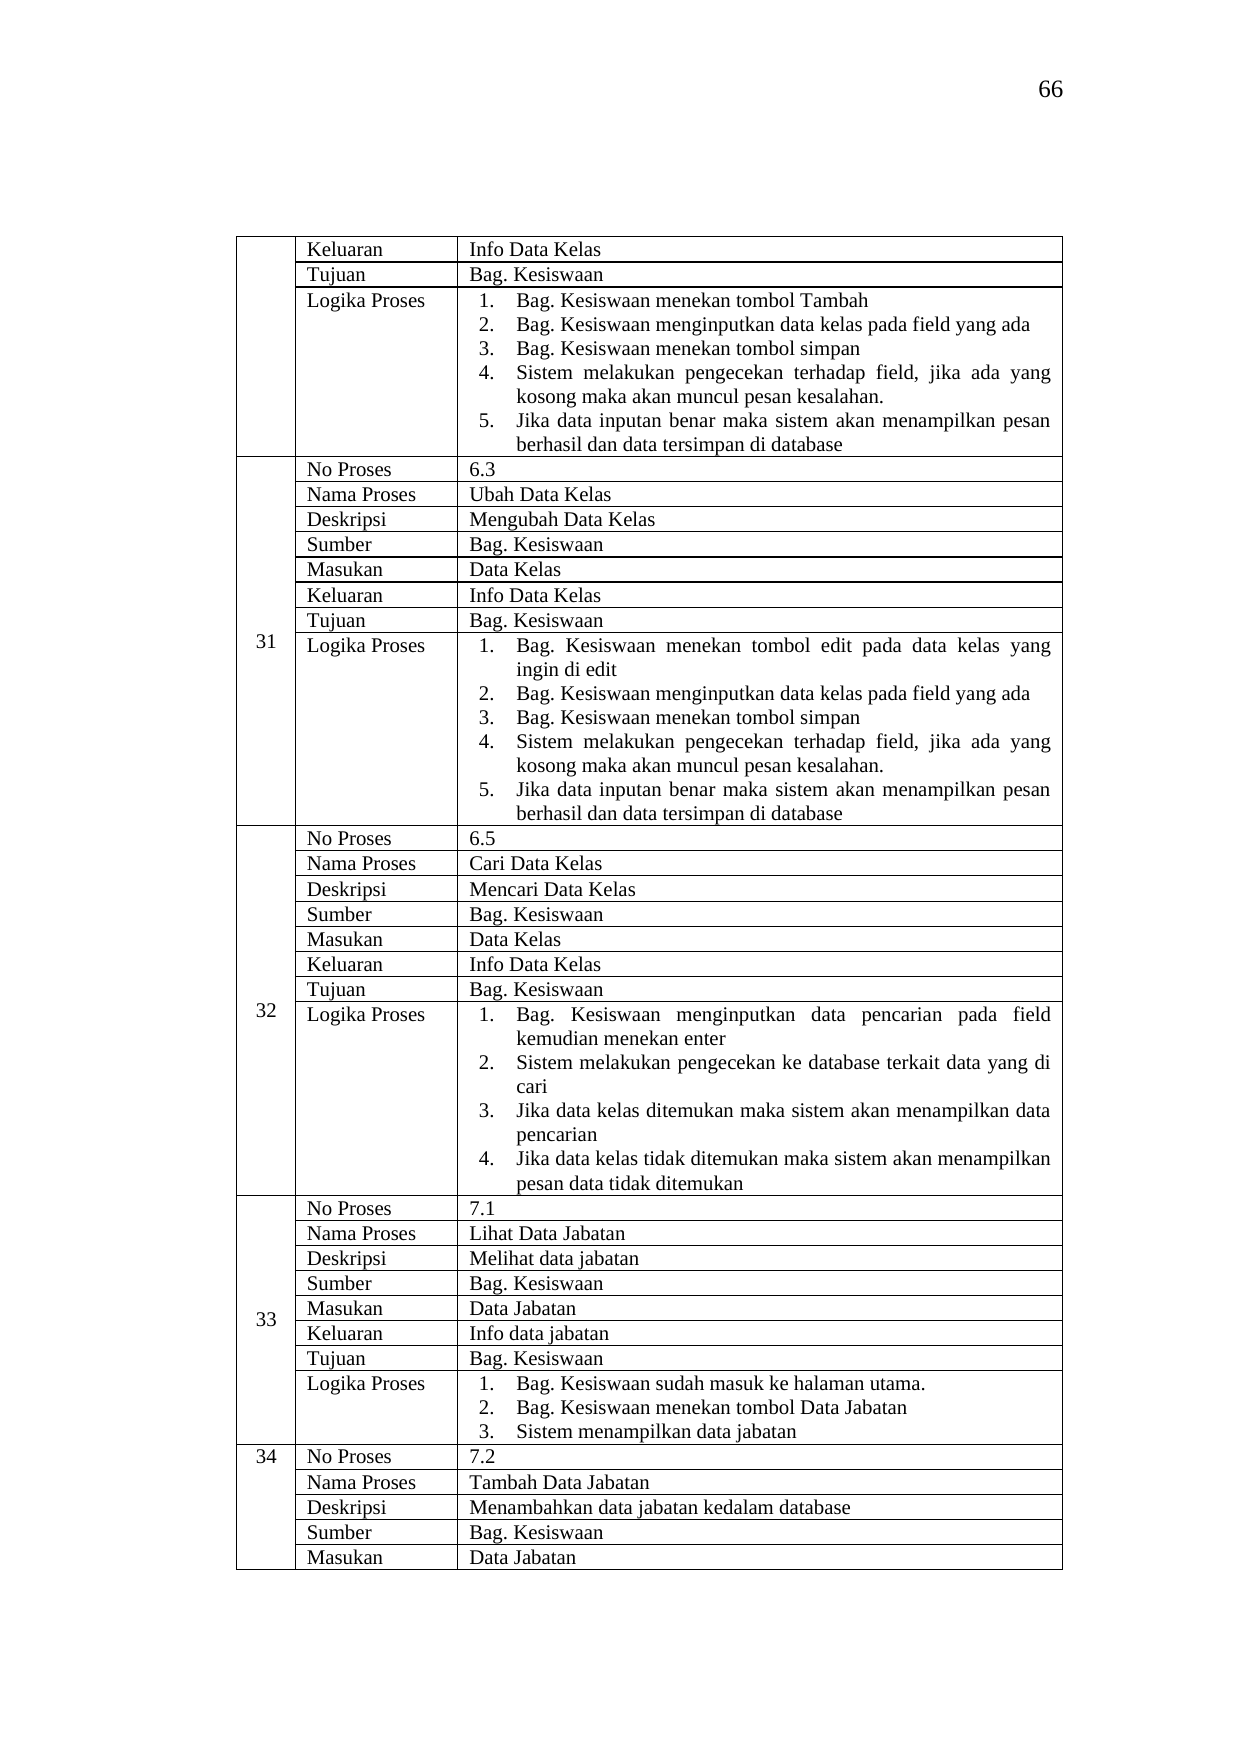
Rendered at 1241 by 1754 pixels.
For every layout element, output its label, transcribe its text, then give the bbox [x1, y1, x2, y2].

table_cell Deskripsi [296, 876, 457, 901]
table_cell Nama Proses [296, 851, 457, 875]
table_cell Bag. Kesiswaan menekan tombol Tambah Bag. Kesiswaan menginputkan data kelas pada field yang ada Bag. Kesiswaan menekan tombol simpan Sistem melakukan pengecekan terhadap field, jika ada yang kosong maka akan muncul pesan kesalahan. Jika data inputan benar maka sistem akan menampilkan pesan berhasil dan data tersimpan di database [458, 288, 1062, 456]
table_cell Bag. Kesiswaan [458, 1271, 1062, 1295]
table_cell Keluaran [296, 1321, 457, 1345]
table_cell Bag. Kesiswaan [458, 1346, 1062, 1370]
table_cell Masukan [296, 1545, 457, 1569]
table_cell Masukan [296, 558, 457, 581]
table_cell Mencari Data Kelas [458, 876, 1062, 901]
table_cell Bag. Kesiswaan [458, 608, 1062, 632]
table_cell Bag. Kesiswaan [458, 902, 1062, 926]
table_cell Bag. Kesiswaan [458, 1520, 1062, 1544]
table_cell Logika Proses [296, 1371, 457, 1443]
table_cell 6.3 [458, 457, 1062, 481]
table_cell Sumber [296, 532, 457, 556]
table_cell Bag. Kesiswaan menekan tombol edit pada data kelas yang ingin di edit Bag. Kesiswaan menginputkan data kelas pada field yang ada Bag. Kesiswaan menekan tombol simpan Sistem melakukan pengecekan terhadap field, jika ada yang kosong maka akan muncul pesan kesalahan. Jika data inputan benar maka sistem akan menampilkan pesan berhasil dan data tersimpan di database [458, 633, 1062, 825]
table_cell Nama Proses [296, 1221, 457, 1245]
table_cell Data Jabatan [458, 1545, 1062, 1569]
table_cell Bag. Kesiswaan [458, 263, 1062, 286]
table_cell No Proses [296, 457, 457, 481]
table_cell Sumber [296, 1520, 457, 1544]
table_cell Lihat Data Jabatan [458, 1221, 1062, 1245]
table_cell No Proses [296, 1196, 457, 1219]
table_cell Info Data Kelas [458, 952, 1062, 976]
table_cell Deskripsi [296, 1495, 457, 1519]
table_cell Deskripsi [296, 1246, 457, 1270]
table_cell Keluaran [296, 237, 457, 261]
table_cell Keluaran [296, 952, 457, 976]
table_cell Tujuan [296, 1346, 457, 1370]
table_cell Data Jabatan [458, 1296, 1062, 1320]
table_cell Melihat data jabatan [458, 1246, 1062, 1270]
table_cell 6.5 [458, 826, 1062, 850]
table_cell Masukan [296, 927, 457, 951]
table_cell Info Data Kelas [458, 583, 1062, 607]
table_cell 34 [237, 1445, 295, 1569]
table_cell Bag. Kesiswaan menginputkan data pencarian pada field kemudian menekan enter Sistem melakukan pengecekan ke database terkait data yang di cari Jika data kelas ditemukan maka sistem akan menampilkan data pencarian Jika data kelas tidak ditemukan maka sistem akan menampilkan pesan data tidak ditemukan [458, 1002, 1062, 1194]
table_cell Bag. Kesiswaan sudah masuk ke halaman utama. Bag. Kesiswaan menekan tombol Data Jabatan Sistem menampilkan data jabatan [458, 1371, 1062, 1443]
table_cell Data Kelas [458, 927, 1062, 951]
table_cell Info data jabatan [458, 1321, 1062, 1345]
table_cell 33 [237, 1196, 295, 1443]
table_cell Nama Proses [296, 1470, 457, 1494]
table_cell Bag. Kesiswaan [458, 977, 1062, 1001]
table_cell Tujuan [296, 977, 457, 1001]
table_cell Menambahkan data jabatan kedalam database [458, 1495, 1062, 1519]
table_cell 31 [237, 457, 295, 825]
table_cell Tujuan [296, 263, 457, 286]
table_cell Keluaran [296, 583, 457, 607]
table_cell Tujuan [296, 608, 457, 632]
table_cell Deskripsi [296, 507, 457, 531]
table_cell Logika Proses [296, 1002, 457, 1194]
table_cell 32 [237, 826, 295, 1194]
table_cell 7.1 [458, 1196, 1062, 1219]
table_cell Mengubah Data Kelas [458, 507, 1062, 531]
table_cell Logika Proses [296, 633, 457, 825]
table_cell Cari Data Kelas [458, 851, 1062, 875]
table_cell Masukan [296, 1296, 457, 1320]
table_cell Nama Proses [296, 482, 457, 506]
table_cell Sumber [296, 1271, 457, 1295]
table_cell Tambah Data Jabatan [458, 1470, 1062, 1494]
table_cell Info Data Kelas [458, 237, 1062, 261]
table_cell Logika Proses [296, 288, 457, 456]
table_cell Bag. Kesiswaan [458, 532, 1062, 556]
table_cell No Proses [296, 1445, 457, 1468]
table_cell 7.2 [458, 1445, 1062, 1468]
table_cell Data Kelas [458, 558, 1062, 581]
table_cell No Proses [296, 826, 457, 850]
table_cell Ubah Data Kelas [458, 482, 1062, 506]
table_cell Sumber [296, 902, 457, 926]
